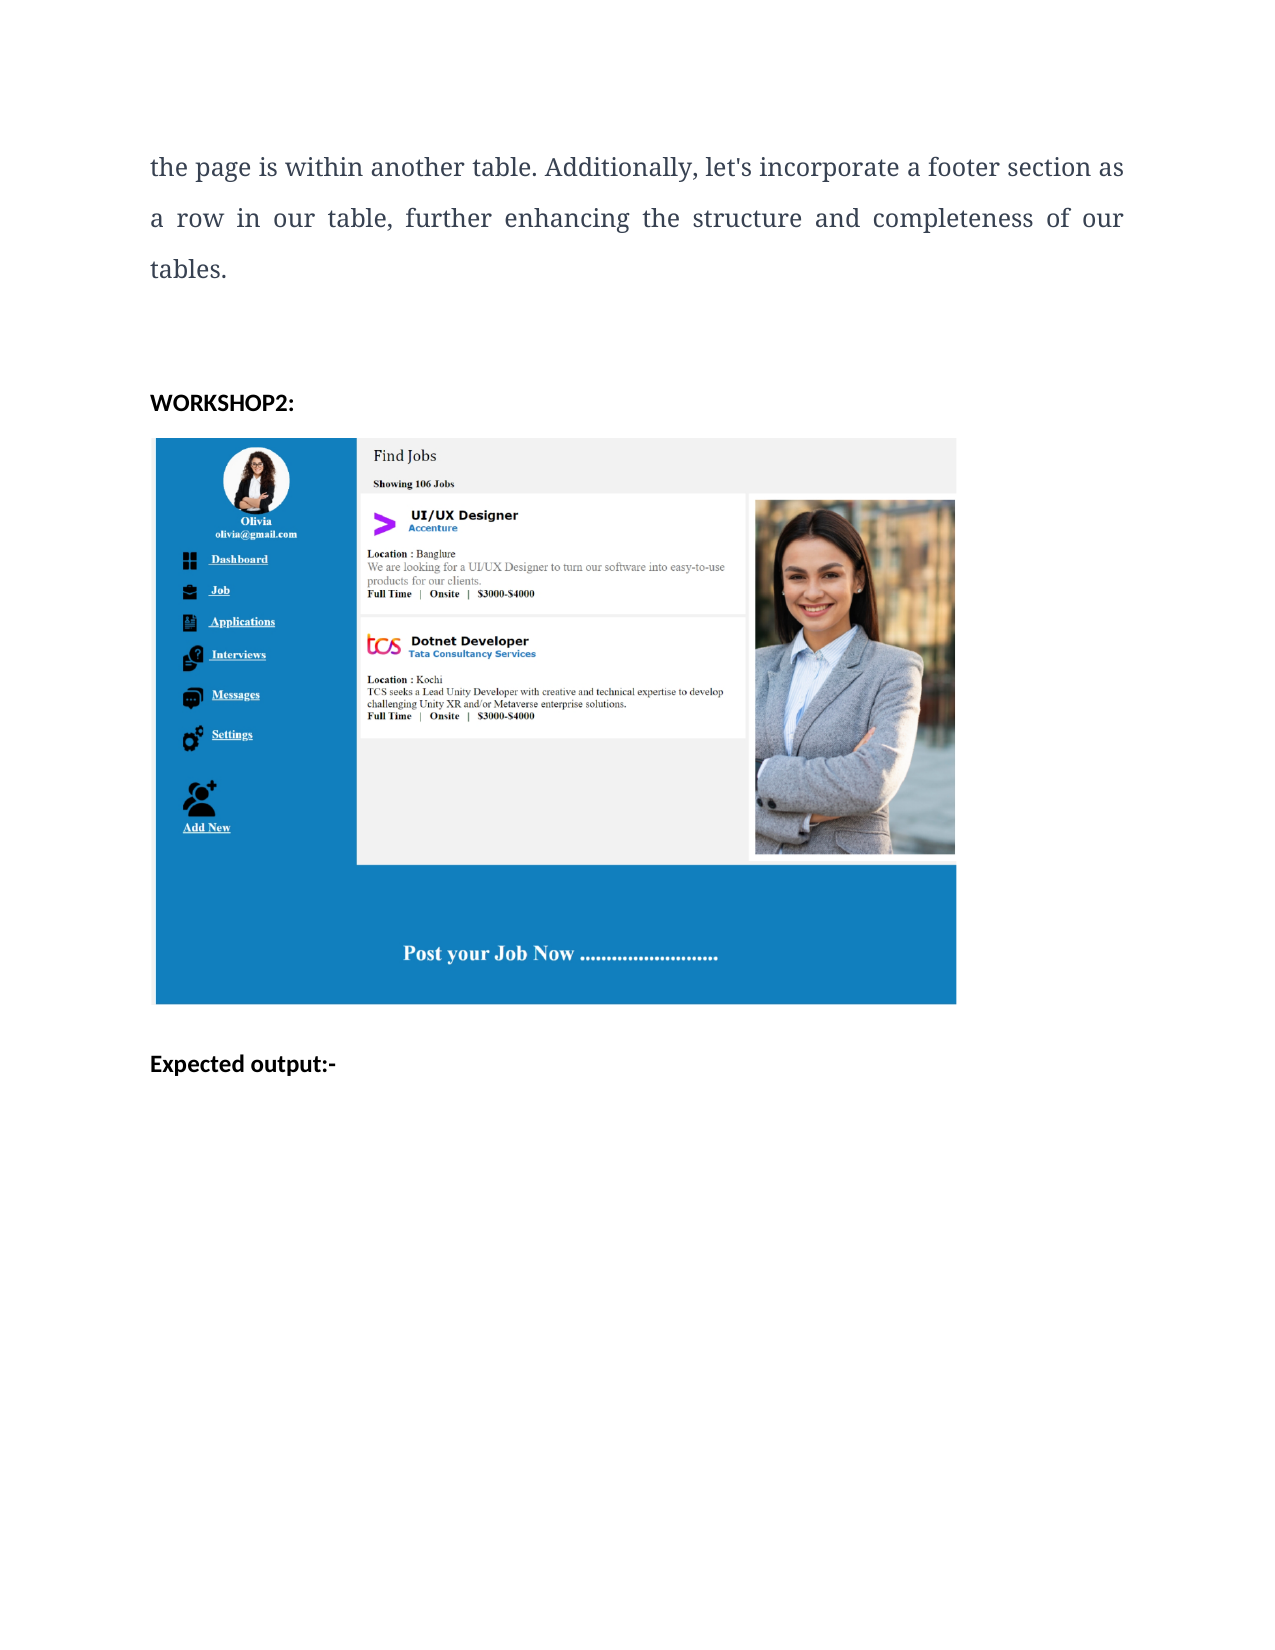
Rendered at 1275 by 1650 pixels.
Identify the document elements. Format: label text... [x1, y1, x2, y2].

text WORKSHOP2: [150, 387, 1125, 418]
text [150, 150, 1125, 286]
text Expected output:- [150, 1048, 1125, 1079]
